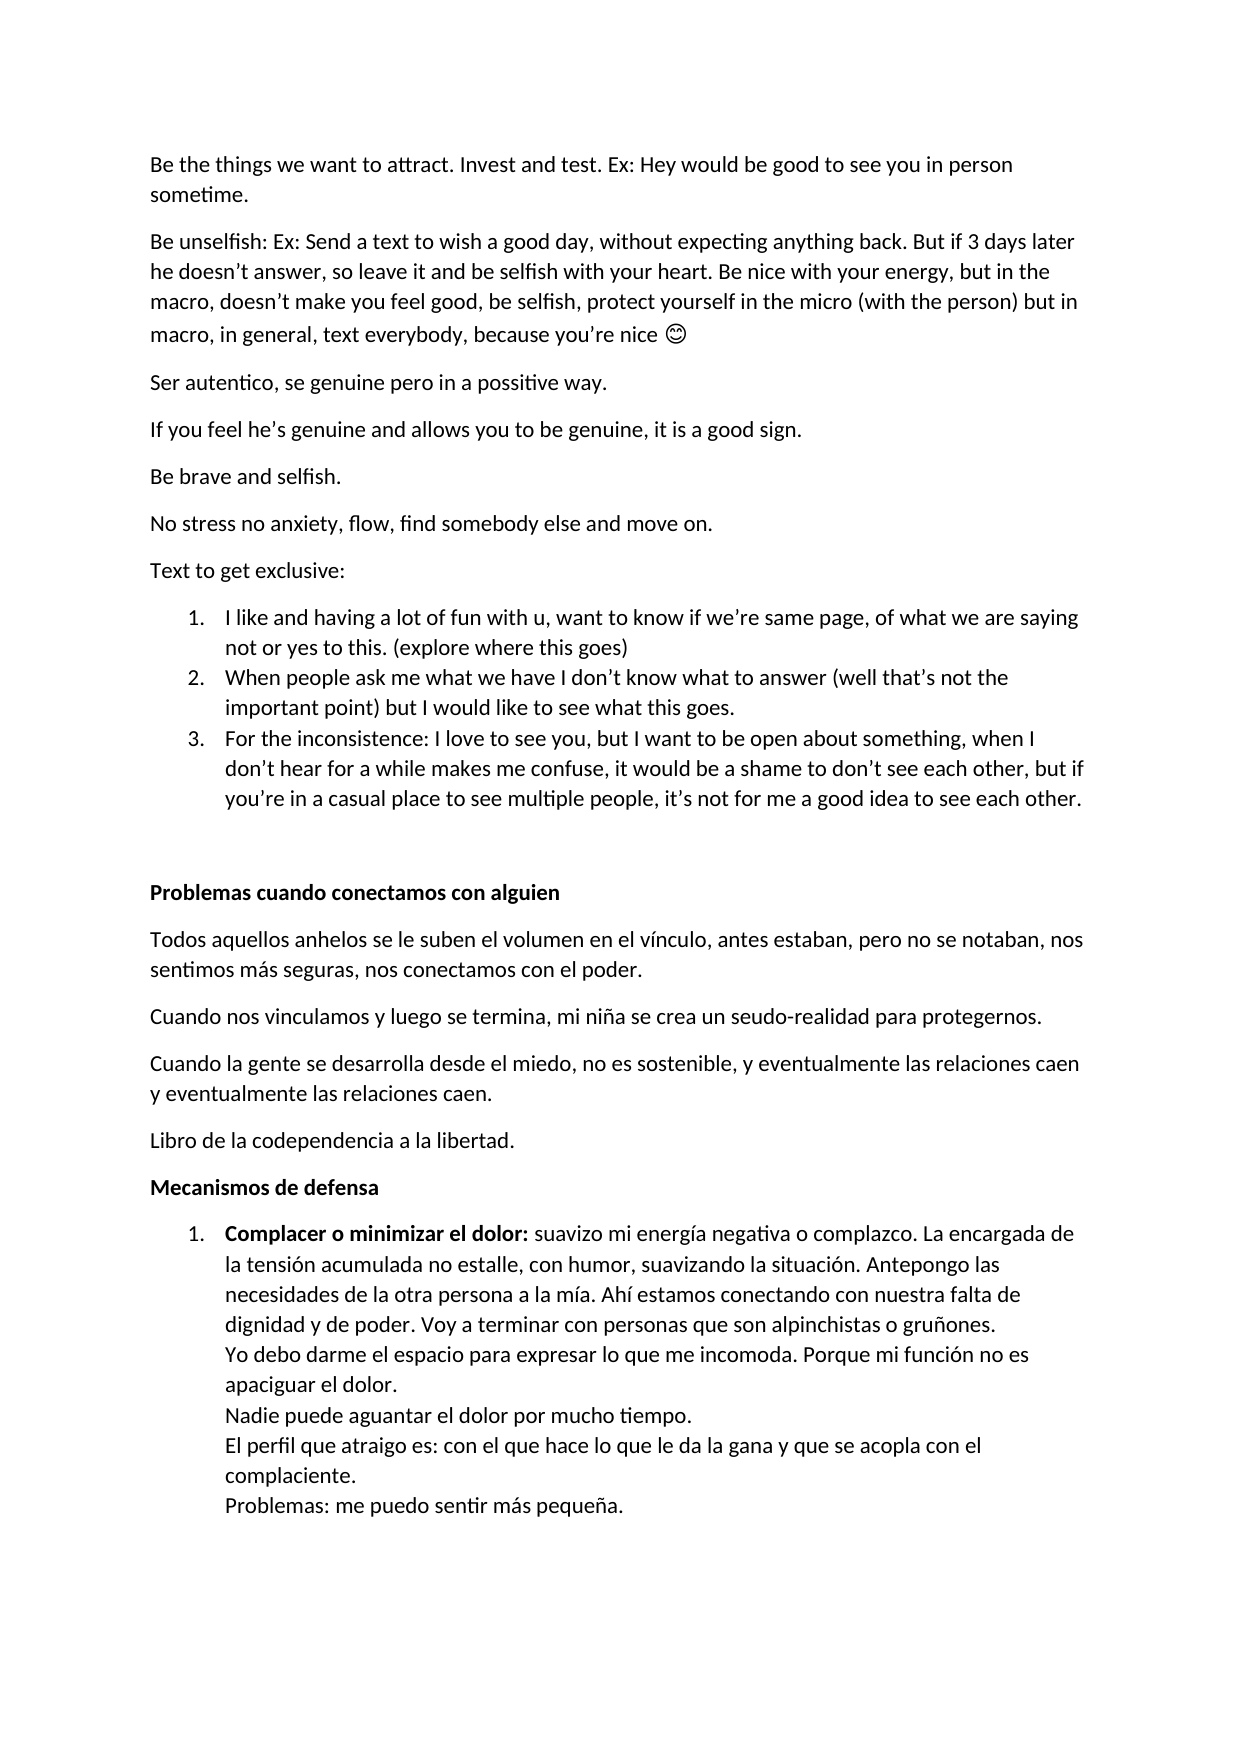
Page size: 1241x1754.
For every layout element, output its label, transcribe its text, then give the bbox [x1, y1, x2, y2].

list Complacer o minimizar el dolor: suavizo mi energía negativa o complazco. La encargada de la tensión acumulada no estalle, con humor, suavizando la situación. Antepongo las necesidades de la otra persona a la mía. Ahí estamos conectando con nuestra falta de dignidad y de poder. Voy a terminar con personas que son alpinchistas o gruñones. [187, 1219, 1090, 1338]
text Be the things we want to attract. Invest and test. Ex: Hey would be good to see you in person sometime. [150, 150, 1090, 208]
text No stress no anxiety, flow, find somebody else and move on. [150, 509, 1090, 537]
text Problemas cuando conectamos con alguien [150, 878, 1090, 906]
list Nadie puede aguantar el dolor por mucho tiempo. [225, 1401, 1090, 1429]
text Mecanismos de defensa [150, 1173, 1090, 1201]
text If you feel he’s genuine and allows you to be genuine, it is a good sign. [150, 415, 1090, 443]
text Text to get exclusive: [150, 556, 1090, 584]
text Todos aquellos anhelos se le suben el volumen en el vínculo, antes estaban, pero no se notaban, nos sentimos más seguras, nos conectamos con el poder. [150, 925, 1090, 983]
text Be unselfish: Ex: Send a text to wish a good day, without expecting anything back. But if 3 days later he doesn’t answer, so leave it and be selfish with your heart. Be nice with your energy, but in the macro, doesn’t make you feel good, be selfish, protect yourself in the micro (with the person) but in macro, in general, text everybody, because you’re nice [150, 227, 1090, 349]
text Cuando la gente se desarrolla desde el miedo, no es sostenible, y eventualmente las relaciones caen y eventualmente las relaciones caen. [150, 1049, 1090, 1107]
list For the inconsistence: I love to see you, but I want to be open about something, when I don’t hear for a while makes me confuse, it would be a shame to don’t see each other, but if you’re in a casual place to see multiple people, it’s not for me a good idea to see each other. [187, 724, 1090, 812]
list Yo debo darme el espacio para expresar lo que me incomoda. Porque mi función no es apaciguar el dolor. [225, 1340, 1090, 1398]
list When people ask me what we have I don’t know what to answer (well that’s not the important point) but I would like to see what this goes. [187, 663, 1090, 721]
text Be brave and selfish. [150, 462, 1090, 490]
text Ser autentico, se genuine pero in a possitive way. [150, 368, 1090, 396]
text Libro de la codependencia a la libertad. [150, 1126, 1090, 1154]
text Cuando nos vinculamos y luego se termina, mi niña se crea un seudo-realidad para protegernos. [150, 1002, 1090, 1030]
list I like and having a lot of fun with u, want to know if we’re same page, of what we are saying not or yes to this. (explore where this goes) [187, 603, 1090, 661]
list Problemas: me puedo sentir más pequeña. [225, 1491, 1090, 1519]
list El perfil que atraigo es: con el que hace lo que le da la gana y que se acopla con el complaciente. [225, 1431, 1090, 1489]
